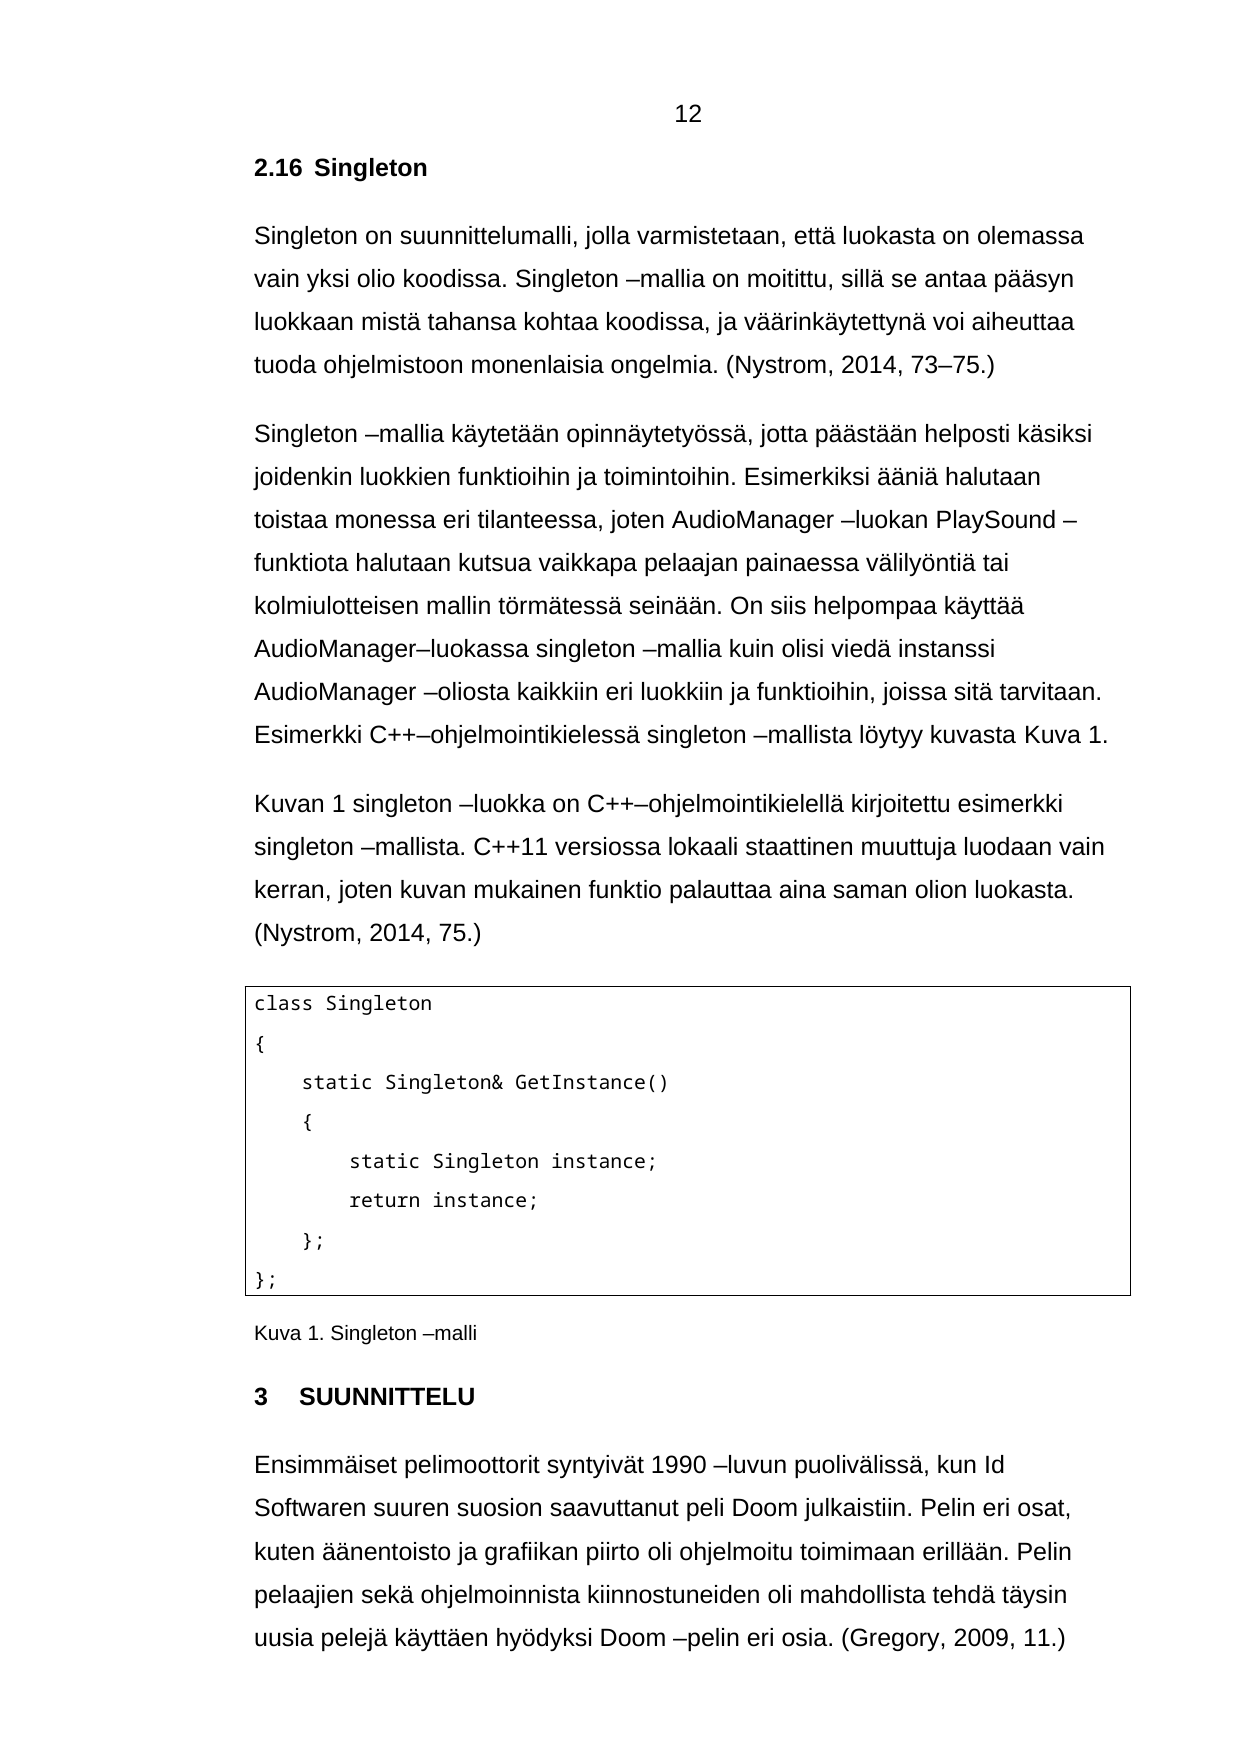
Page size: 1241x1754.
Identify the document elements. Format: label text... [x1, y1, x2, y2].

text Singleton –mallia käytetään opinnäytetyössä, jotta päästään helposti käsiksi joidenkin luokkien funktioihin ja toimintoihin. Esimerkiksi ääniä halutaan toistaa monessa eri tilanteessa, joten AudioManager –luokan PlaySound –funktiota halutaan kutsua vaikkapa pelaajan painaessa välilyöntiä tai kolmiulotteisen mallin törmätessä seinään. On siis helpompaa käyttää AudioManager–luokassa singleton –mallia kuin olisi viedä instanssi AudioManager –oliosta kaikkiin eri luokkiin ja funktioihin, joissa sitä tarvitaan. Esimerkki C++–ohjelmointikielessä singleton –mallista löytyy kuvasta 1. [254, 419, 1122, 749]
text { [246, 1104, 1130, 1135]
text Kuvan 1 singleton –luokka on C++–ohjelmointikielellä kirjoitettu esimerkki singleton –mallista. C++11 versiossa lokaali staattinen muuttuja luodaan vain kerran, joten kuvan mukainen funktio palauttaa aina saman olion luokasta. (Nystrom, 2014, 75.) [254, 789, 1122, 947]
subtitle Suunnittelu [254, 1382, 1122, 1410]
text class Singleton [246, 987, 1130, 1016]
text static Singleton instance; [246, 1144, 1130, 1174]
text Singleton on suunnittelumalli, jolla varmistetaan, että luokasta on olemassa vain yksi olio koodissa. Singleton –mallia on moitittu, sillä se antaa pääsyn luokkaan mistä tahansa kohtaa koodissa, ja väärinkäytettynä voi aiheuttaa tuoda ohjelmistoon monenlaisia ongelmia. (Nystrom, 2014, 73–75.) [254, 221, 1122, 379]
text }; [246, 1223, 1130, 1253]
subtitle Singleton [254, 153, 1122, 181]
text }; [246, 1262, 1130, 1295]
text return instance; [246, 1183, 1130, 1214]
text static Singleton& GetInstance() [246, 1065, 1130, 1095]
text { [246, 1026, 1130, 1056]
text Kuva 1. Singleton –malli [254, 1321, 1122, 1345]
text Ensimmäiset pelimoottorit syntyivät 1990 –luvun puolivälissä, kun Id Softwaren suuren suosion saavuttanut peli Doom julkaistiin. Pelin eri osat, kuten äänentoisto ja grafiikan piirto oli ohjelmoitu toimimaan erillään. Pelin pelaajien sekä ohjelmoinnista kiinnostuneiden oli mahdollista tehdä täysin uusia pelejä käyttäen hyödyksi Doom –pelin eri osia. (Gregory, 2009, 11.) [254, 1450, 1122, 1651]
